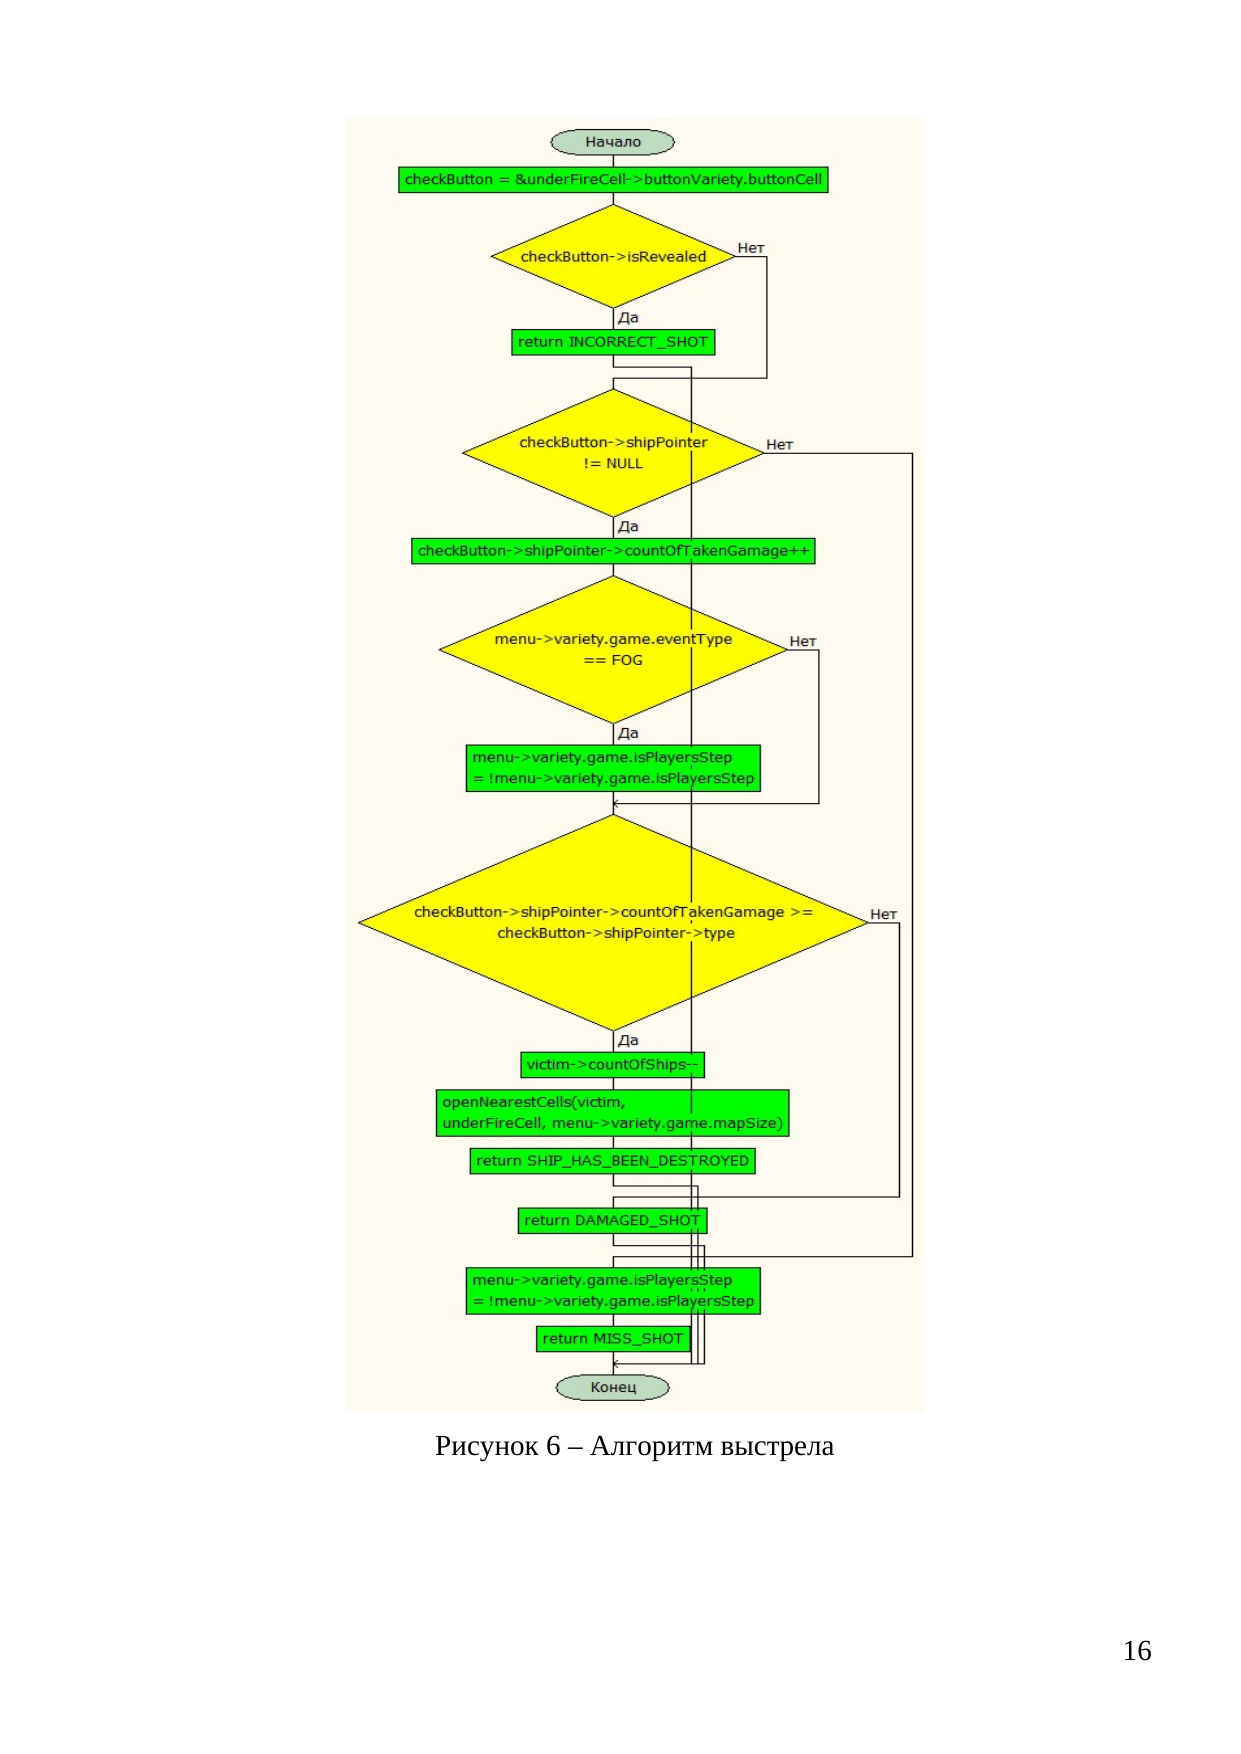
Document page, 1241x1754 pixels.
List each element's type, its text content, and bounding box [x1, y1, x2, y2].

text Рисунок 6 – Алгоритм выстрела [118, 1428, 1152, 1462]
picture [345, 118, 925, 1412]
